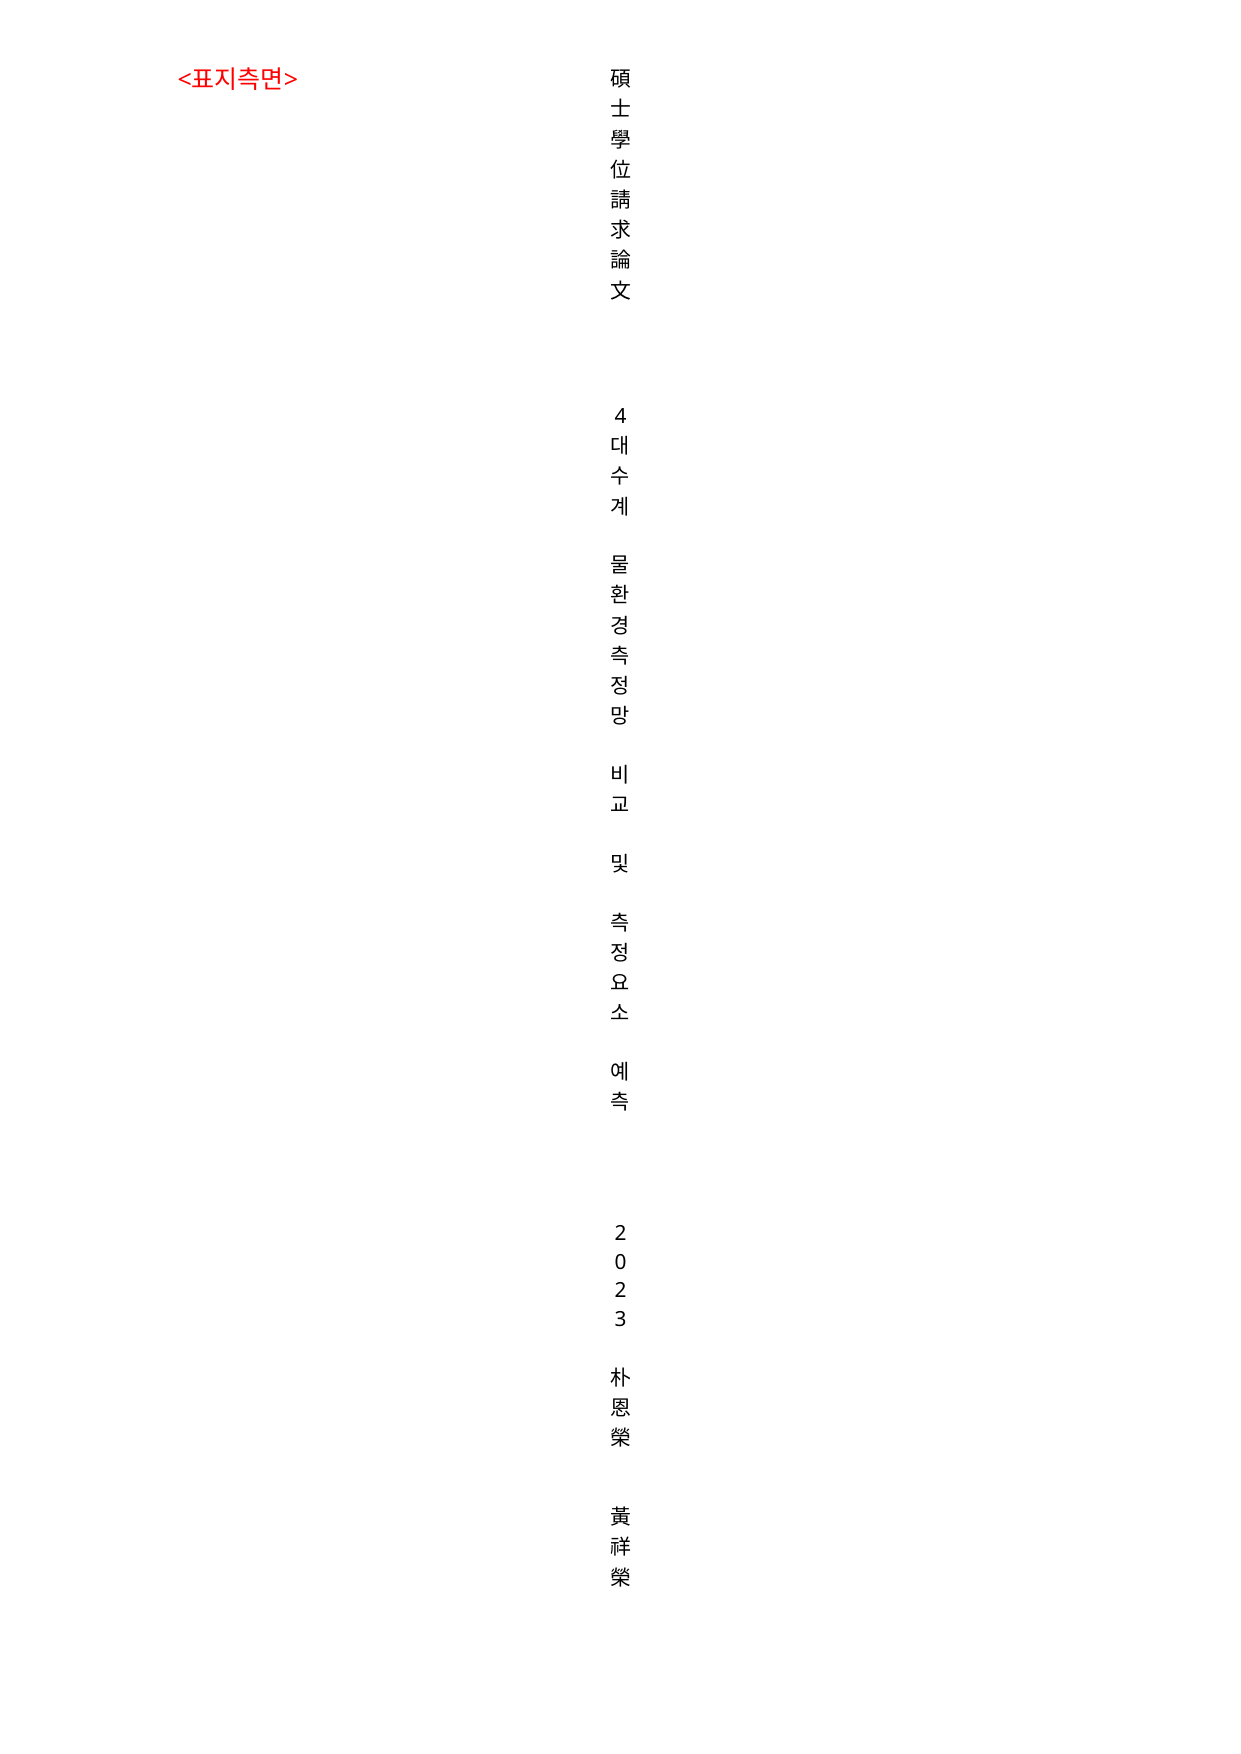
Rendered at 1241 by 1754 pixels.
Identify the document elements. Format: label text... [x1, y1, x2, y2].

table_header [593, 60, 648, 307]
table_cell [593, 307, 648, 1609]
text <표지측면> [283, 59, 1063, 95]
